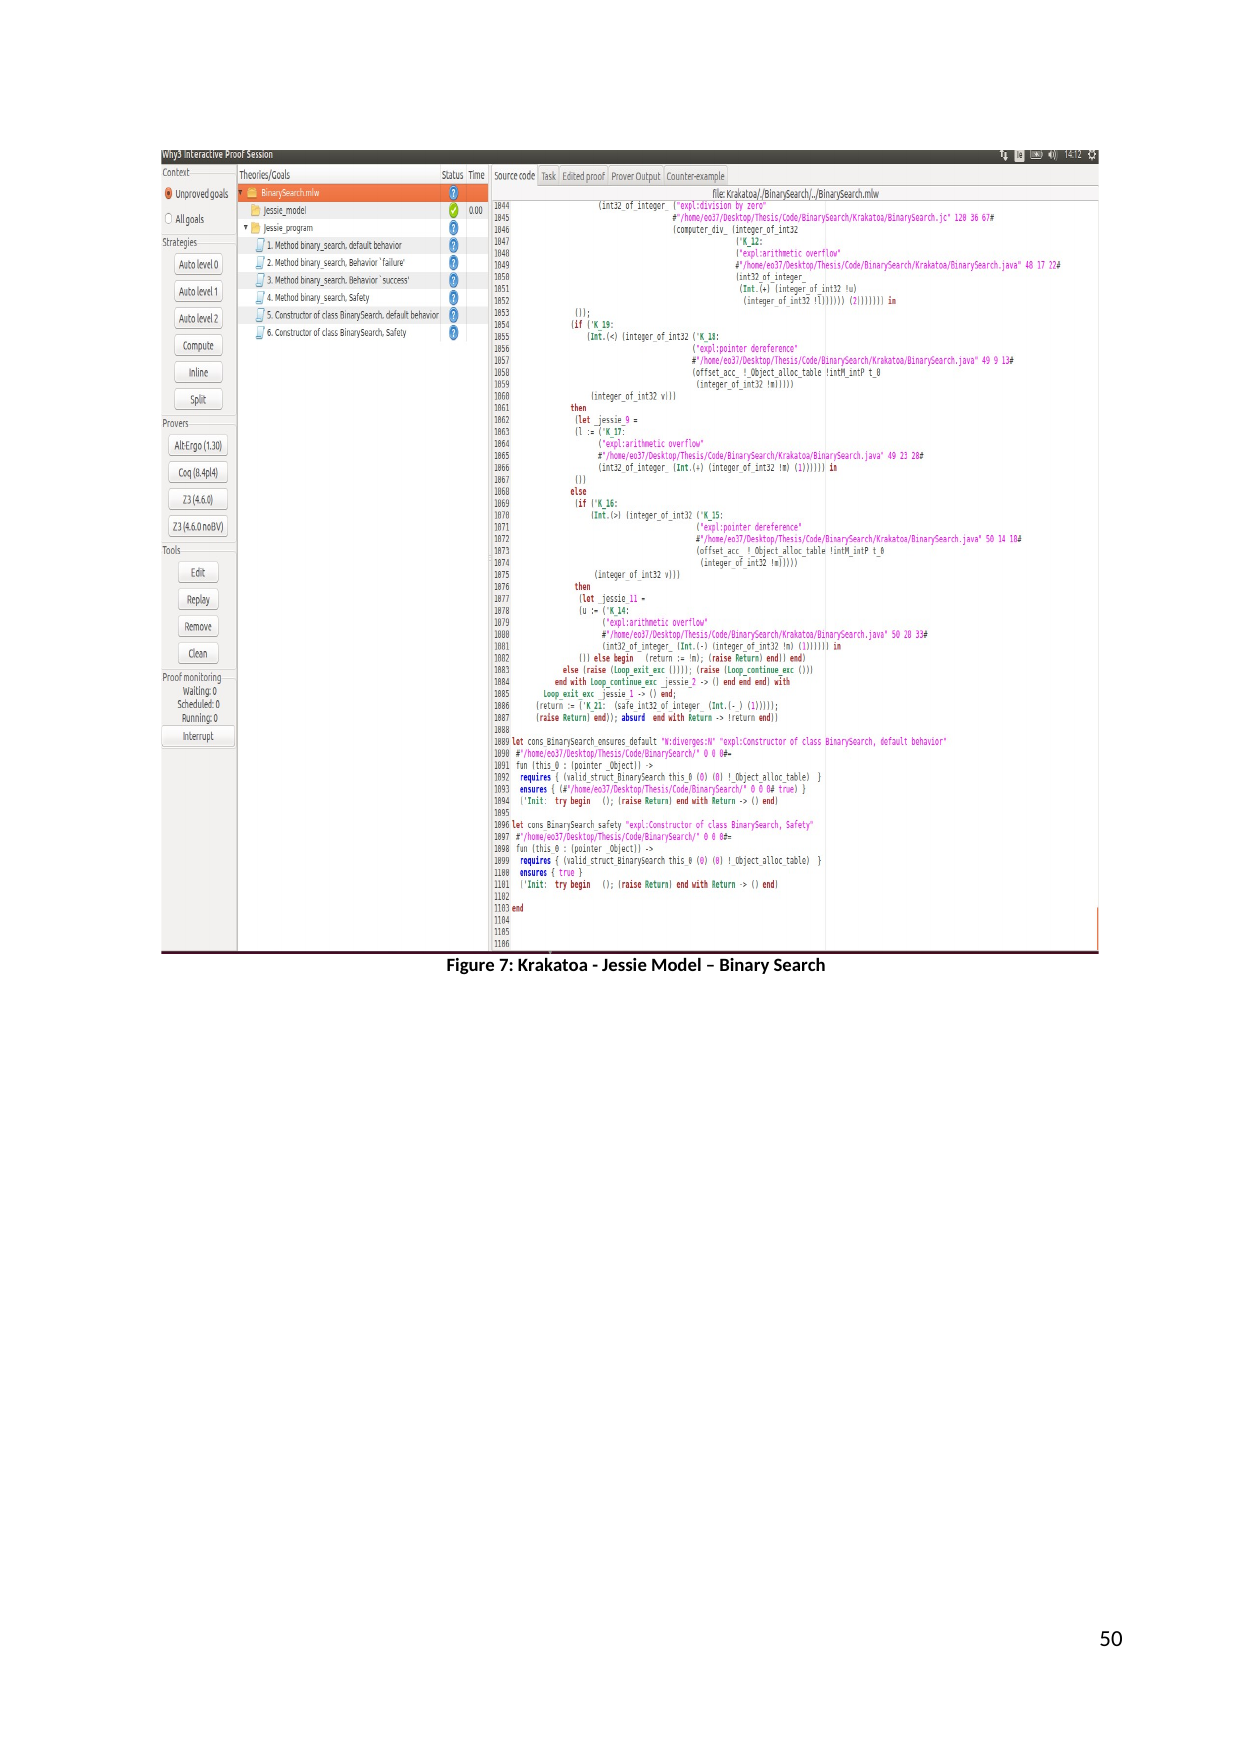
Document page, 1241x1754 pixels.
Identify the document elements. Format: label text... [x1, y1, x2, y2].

picture [161, 150, 1099, 954]
table_cell Figure 7: Krakatoa - Jessie Model – Binary Search [150, 150, 1122, 997]
